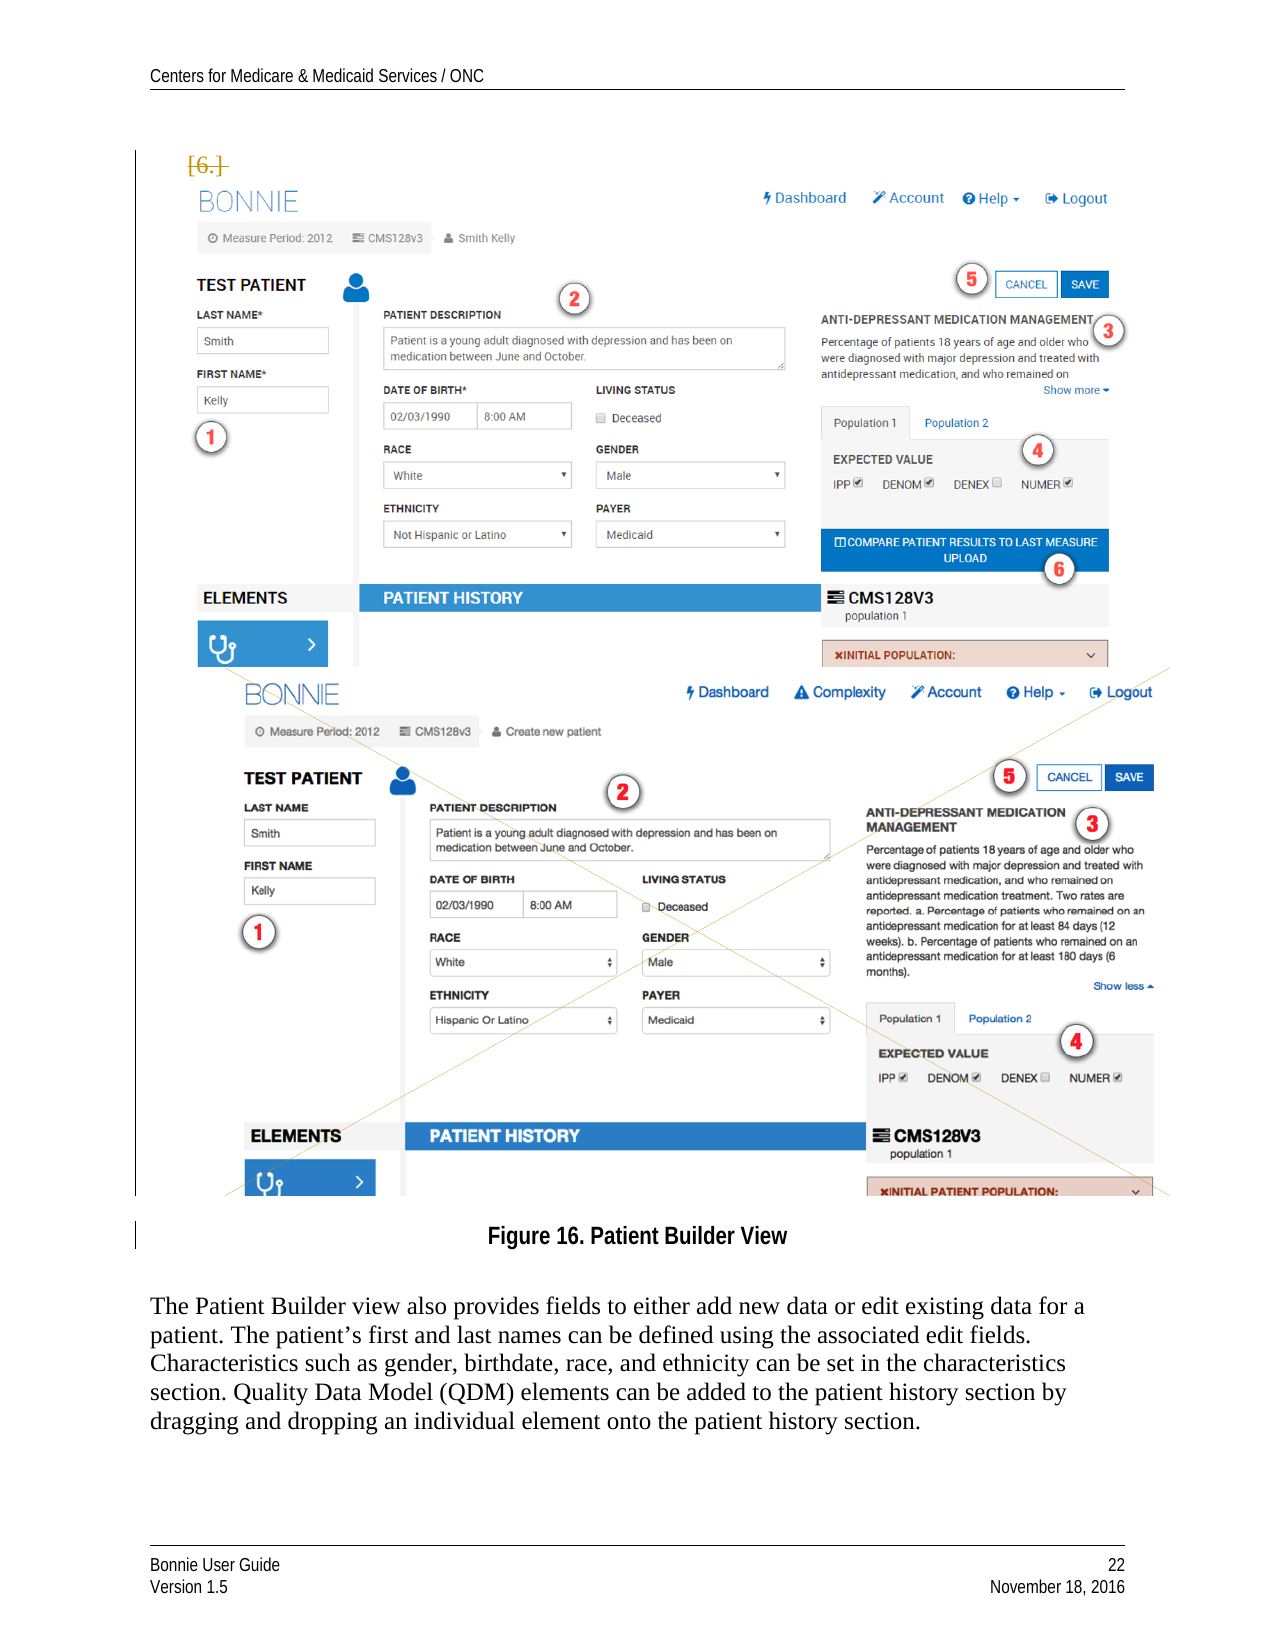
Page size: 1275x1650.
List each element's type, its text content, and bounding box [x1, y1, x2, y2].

picture [225, 669, 696, 1194]
picture [227, 933, 1168, 1196]
picture [699, 667, 1171, 1196]
picture [187, 178, 1169, 931]
text The Patient Builder view also provides fields to either add new data or edit existing data for a patient. The patient’s first and last names can be defined using the associated edit fields. Characteristics such as gender, birthdate, race, and ethnicity can be set in the characteristics section. Quality Data Model (QDM) elements can be added to the patient history section by dragging and dropping an individual element onto the patient history section. [150, 1291, 1125, 1435]
